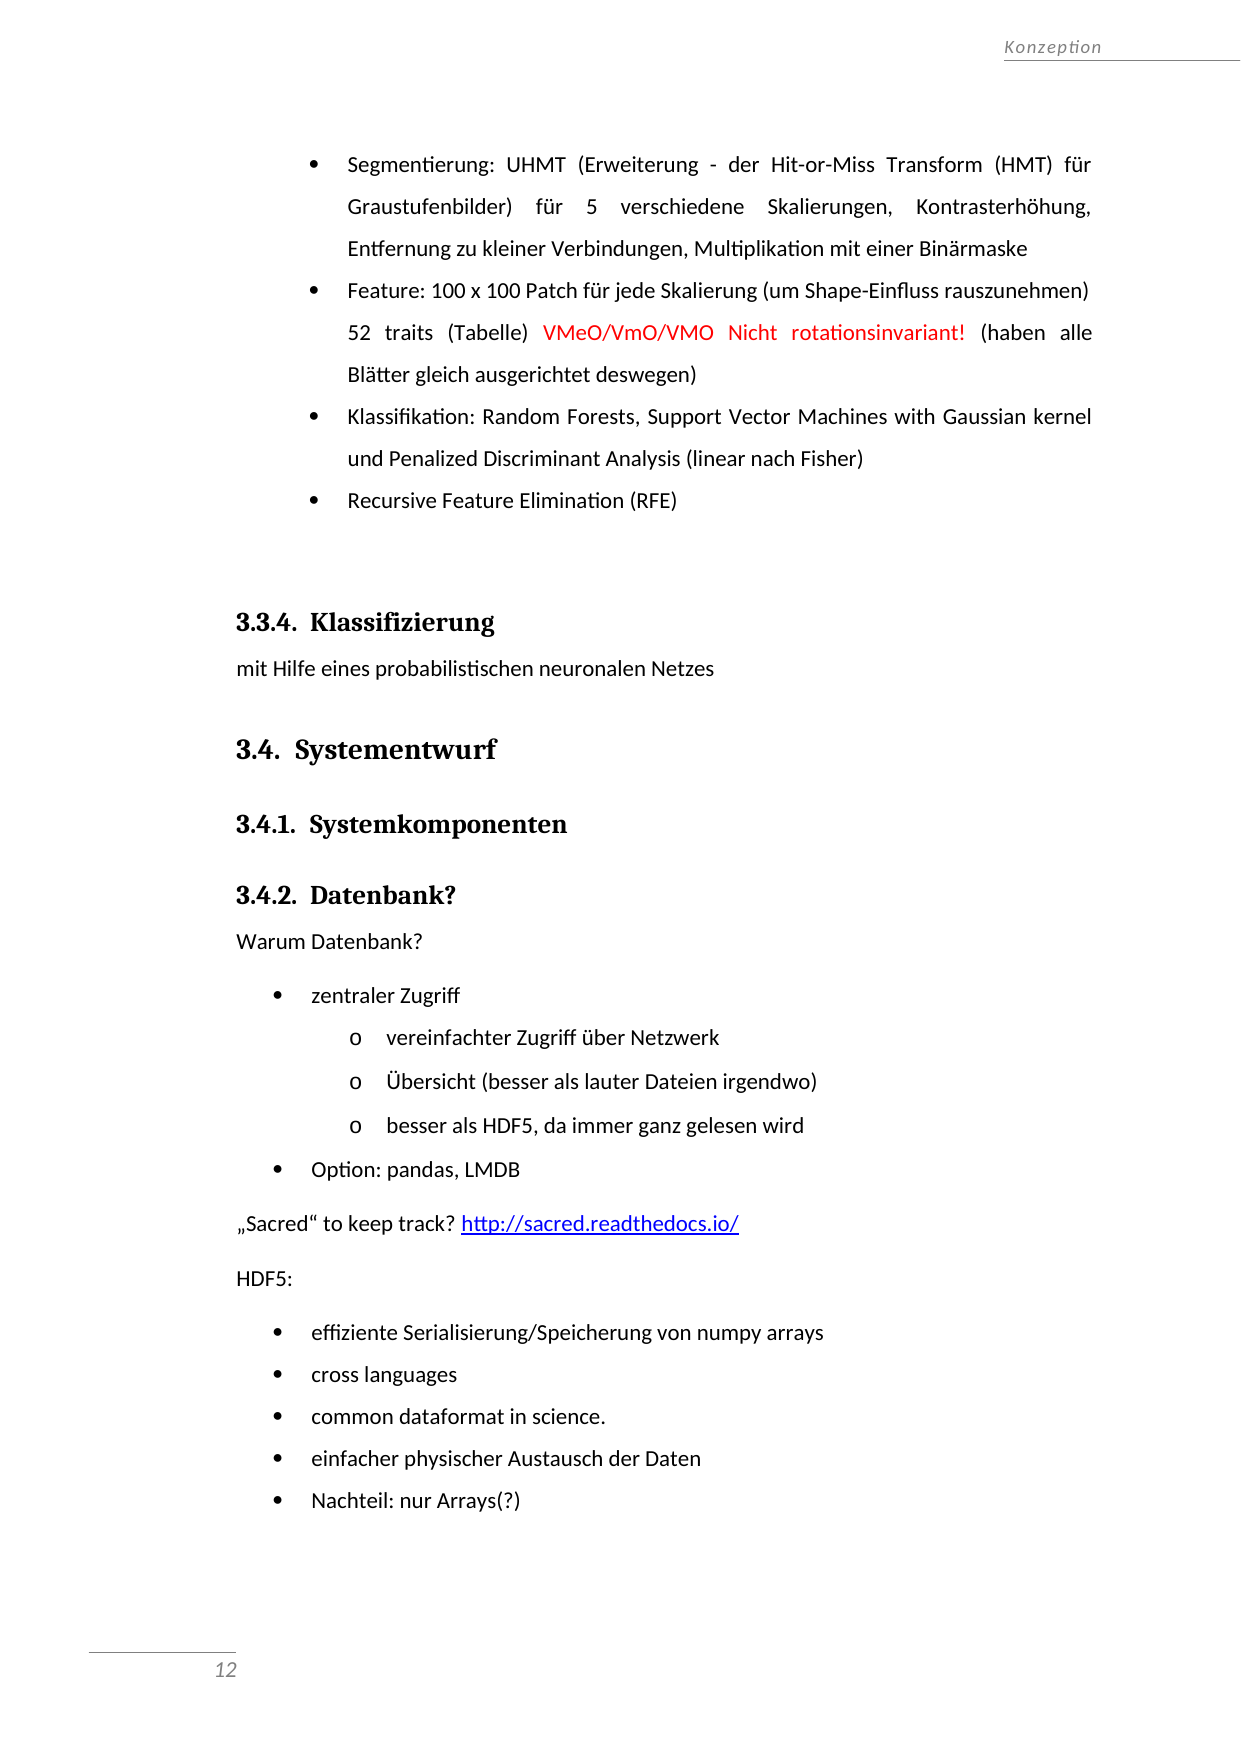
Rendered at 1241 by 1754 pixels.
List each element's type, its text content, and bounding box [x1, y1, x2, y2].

text Warum Datenbank? [236, 927, 1093, 955]
subtitle Systemkomponenten [236, 809, 1093, 840]
text HDF5: [236, 1264, 1093, 1292]
list zentraler Zugriff [274, 982, 1093, 1009]
list besser als HDF5, da immer ganz gelesen wird [349, 1111, 1093, 1140]
list vereinfachter Zugriff über Netzwerk [349, 1023, 1093, 1053]
list Übersicht (besser als lauter Dateien irgendwo) [349, 1067, 1093, 1096]
text mit Hilfe eines probabilistischen neuronalen Netzes [236, 654, 1093, 682]
list common dataformat in science. [274, 1402, 1093, 1430]
subtitle Klassifizierung [236, 607, 1093, 638]
list Recursive Feature Elimination (RFE) [310, 486, 1093, 514]
list effiziente Serialisierung/Speicherung von numpy arrays [274, 1318, 1093, 1346]
list einfacher physischer Austausch der Daten [274, 1444, 1093, 1472]
list Segmentierung: UHMT (Erweiterung - der Hit-or-Miss Transform (HMT) für Graustufenbilder) für 5 verschiedene Skalierungen, Kontrasterhöhung, Entfernung zu kleiner Verbindungen, Multiplikation mit einer Binärmaske [310, 150, 1093, 262]
subtitle Systementwurf [236, 733, 1093, 767]
text „Sacred“ to keep track? http://sacred.readthedocs.io/ [236, 1209, 1093, 1237]
list Klassifikation: Random Forests, Support Vector Machines with Gaussian kernel und Penalized Discriminant Analysis (linear nach Fisher) [310, 402, 1093, 472]
list cross languages [274, 1360, 1093, 1388]
list Feature: 100 x 100 Patch für jede Skalierung (um Shape-Einfluss rauszunehmen) [310, 276, 1093, 304]
subtitle Datenbank? [236, 880, 1093, 912]
list 52 traits (Tabelle) VMeO/VmO/VMO Nicht rotationsinvariant! (haben alle Blätter gleich ausgerichtet deswegen) [347, 318, 1093, 388]
list Nachteil: nur Arrays(?) [274, 1486, 1093, 1514]
list Option: pandas, LMDB [274, 1155, 1093, 1183]
